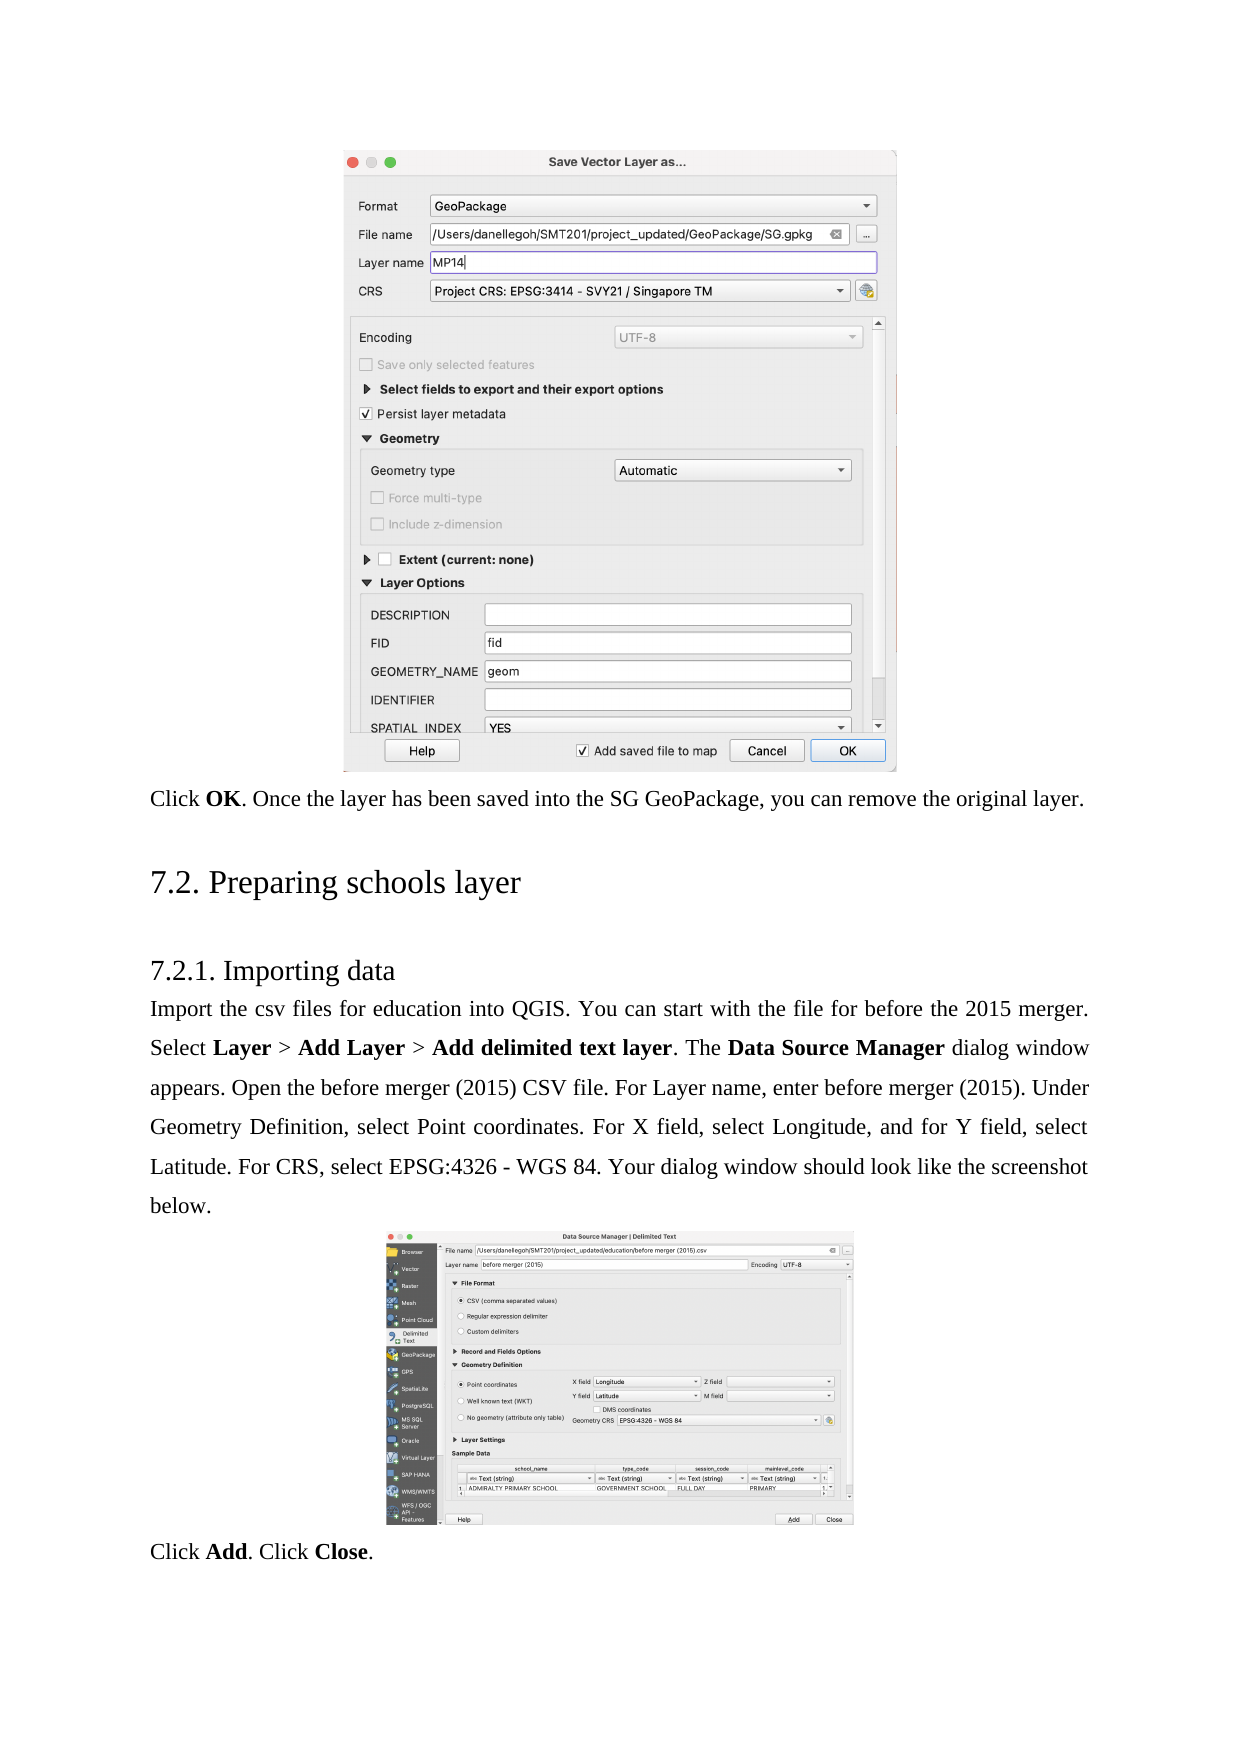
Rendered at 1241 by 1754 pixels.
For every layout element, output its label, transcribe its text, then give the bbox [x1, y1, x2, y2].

subtitle 7.2.1. Importing data [150, 953, 1090, 986]
text Click OK. Once the layer has been saved into the SG GeoPackage, you can remove the original layer. [150, 785, 1090, 811]
picture [386, 1231, 854, 1525]
text Click Add. Click Close. [150, 1538, 1090, 1564]
picture [343, 150, 897, 772]
text Import the csv files for education into QGIS. You can start with the file for before the 2015 merger. Select Layer > Add Layer > Add delimited text layer. The Data Source Manager dialog window appears. Open the before merger (2015) CSV file. For Layer name, enter before merger (2015). Under Geometry Definition, select Point coordinates. For X field, select Longitude, and for Y field, select Latitude. For CRS, select EPSG:4326 - WGS 84. Your dialog window should look like the screenshot below. [150, 995, 1090, 1218]
subtitle 7.2. Preparing schools layer [150, 862, 1090, 900]
